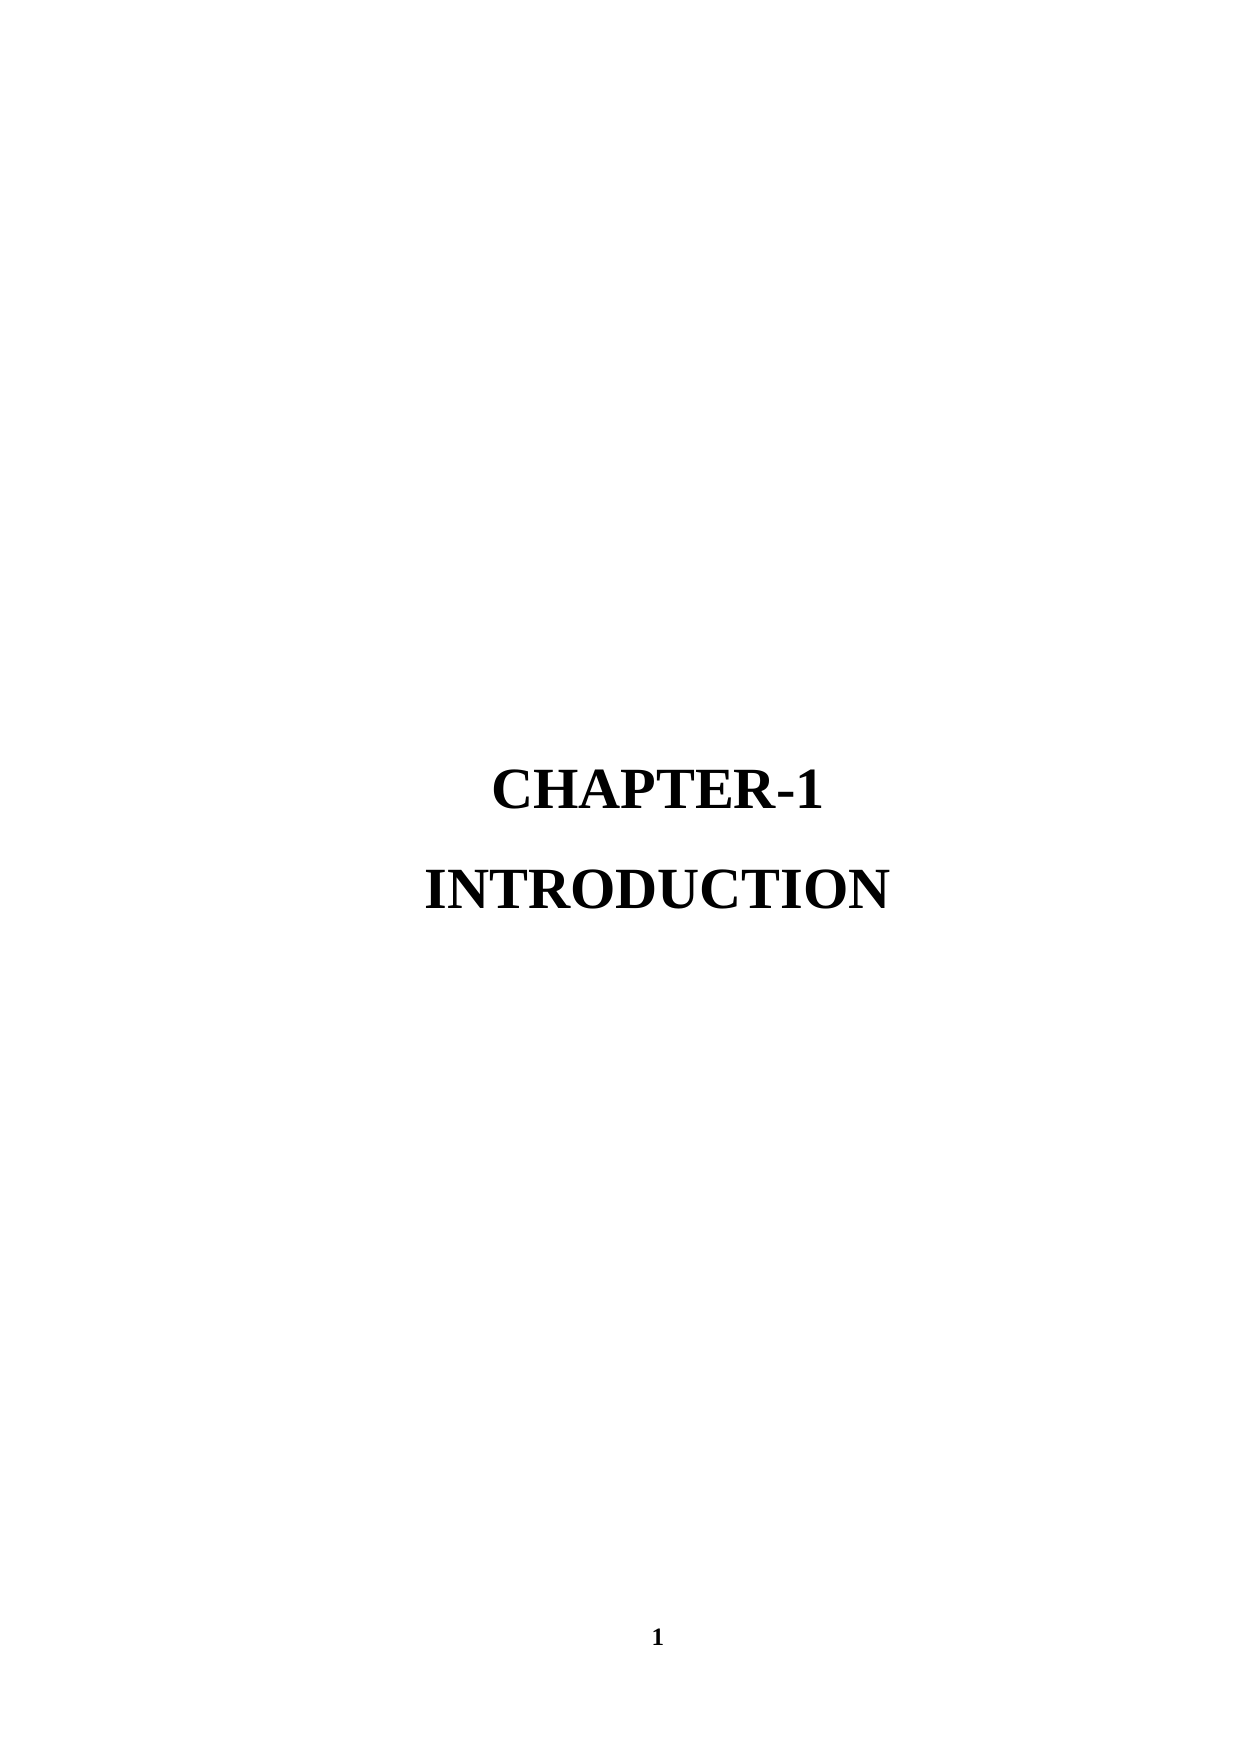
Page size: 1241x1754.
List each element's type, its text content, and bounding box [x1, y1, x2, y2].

text CHAPTER-1 [225, 754, 1090, 821]
text INTRODUCTION [225, 854, 1090, 921]
